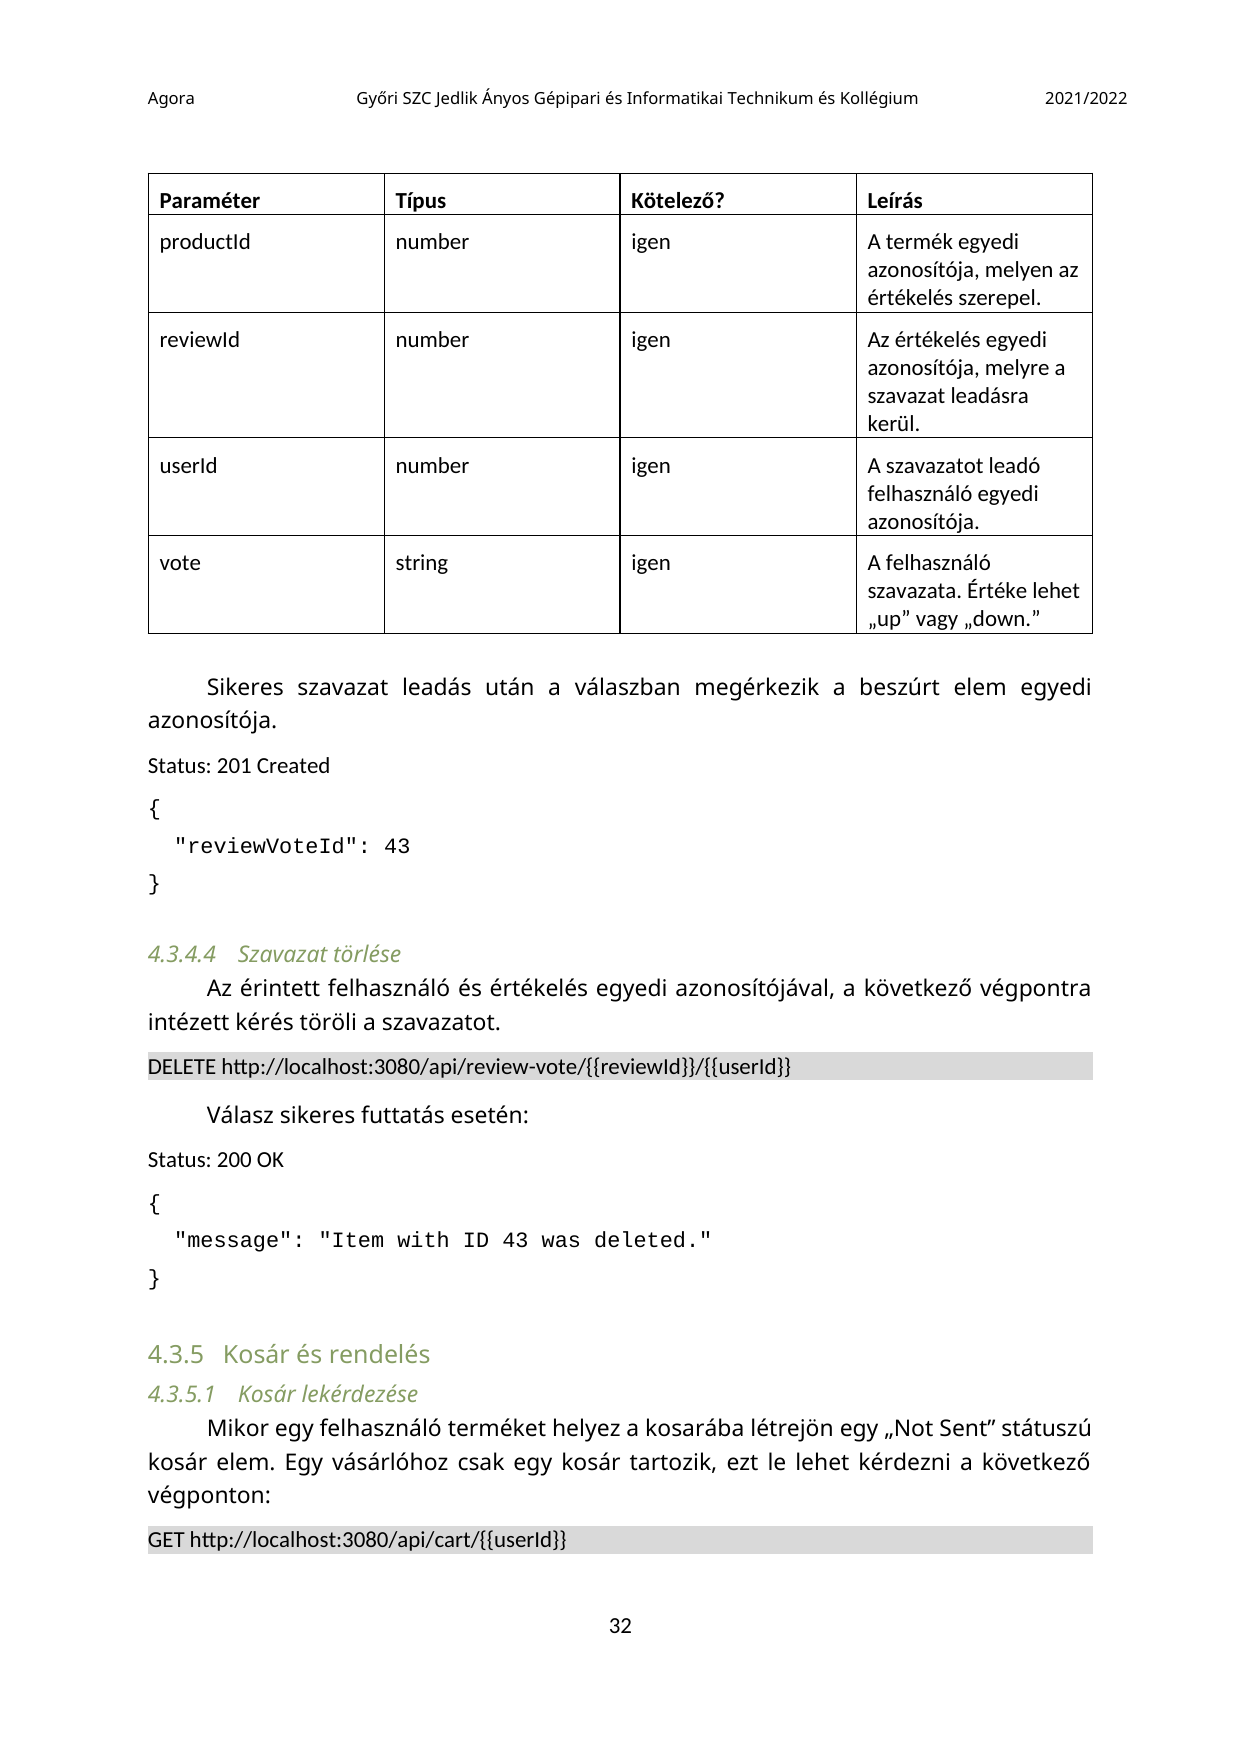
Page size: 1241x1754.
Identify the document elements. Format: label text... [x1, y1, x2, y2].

table_cell number [385, 313, 619, 437]
table_cell A felhasználó szavazata. Értéke lehet „up” vagy „down.” [857, 536, 1092, 632]
text { [148, 1192, 1093, 1217]
table_cell igen [621, 313, 856, 437]
text { [148, 798, 1093, 822]
table_cell userId [149, 438, 384, 535]
table_cell number [385, 438, 619, 535]
table_cell Az értékelés egyedi azonosítója, melyre a szavazat leadásra kerül. [857, 313, 1092, 437]
table_cell vote [149, 536, 384, 632]
table_cell igen [621, 536, 856, 632]
table_cell string [385, 536, 619, 632]
text } [148, 872, 1093, 897]
text Status: 201 Created [148, 751, 1093, 779]
table_header Típus [385, 174, 619, 214]
text Válasz sikeres futtatás esetén: [148, 1099, 1093, 1130]
table_header Paraméter [149, 174, 384, 214]
table_header Kötelező? [621, 174, 856, 214]
subtitle Kosár és rendelés [148, 1337, 1093, 1371]
table_cell productId [149, 215, 384, 312]
table_header Leírás [857, 174, 1092, 214]
table_cell reviewId [149, 313, 384, 437]
table_cell number [385, 215, 619, 312]
subtitle Kosár lekérdezése [148, 1378, 1093, 1409]
text } [148, 1267, 1093, 1292]
text "reviewVoteId": 43 [148, 835, 1093, 860]
subtitle Szavazat törlése [148, 938, 1093, 970]
text "message": "Item with ID 43 was deleted." [148, 1229, 1093, 1254]
table_cell A termék egyedi azonosítója, melyen az értékelés szerepel. [857, 215, 1092, 312]
text GET http://localhost:3080/api/cart/{{userId}} [148, 1526, 1093, 1554]
text Mikor egy felhasználó terméket helyez a kosarába létrejön egy „Not Sent” státuszú kosár elem. Egy vásárlóhoz csak egy kosár tartozik, ezt le lehet kérdezni a következő végponton: [148, 1412, 1093, 1511]
table_cell igen [621, 438, 856, 535]
table_cell A szavazatot leadó felhasználó egyedi azonosítója. [857, 438, 1092, 535]
table_cell igen [621, 215, 856, 312]
text Az érintett felhasználó és értékelés egyedi azonosítójával, a következő végpontra intézett kérés töröli a szavazatot. [148, 972, 1093, 1037]
text Status: 200 OK [148, 1145, 1093, 1173]
text Sikeres szavazat leadás után a válaszban megérkezik a beszúrt elem egyedi azonosítója. [148, 671, 1093, 736]
text DELETE http://localhost:3080/api/review-vote/{{reviewId}}/{{userId}} [148, 1052, 1093, 1080]
